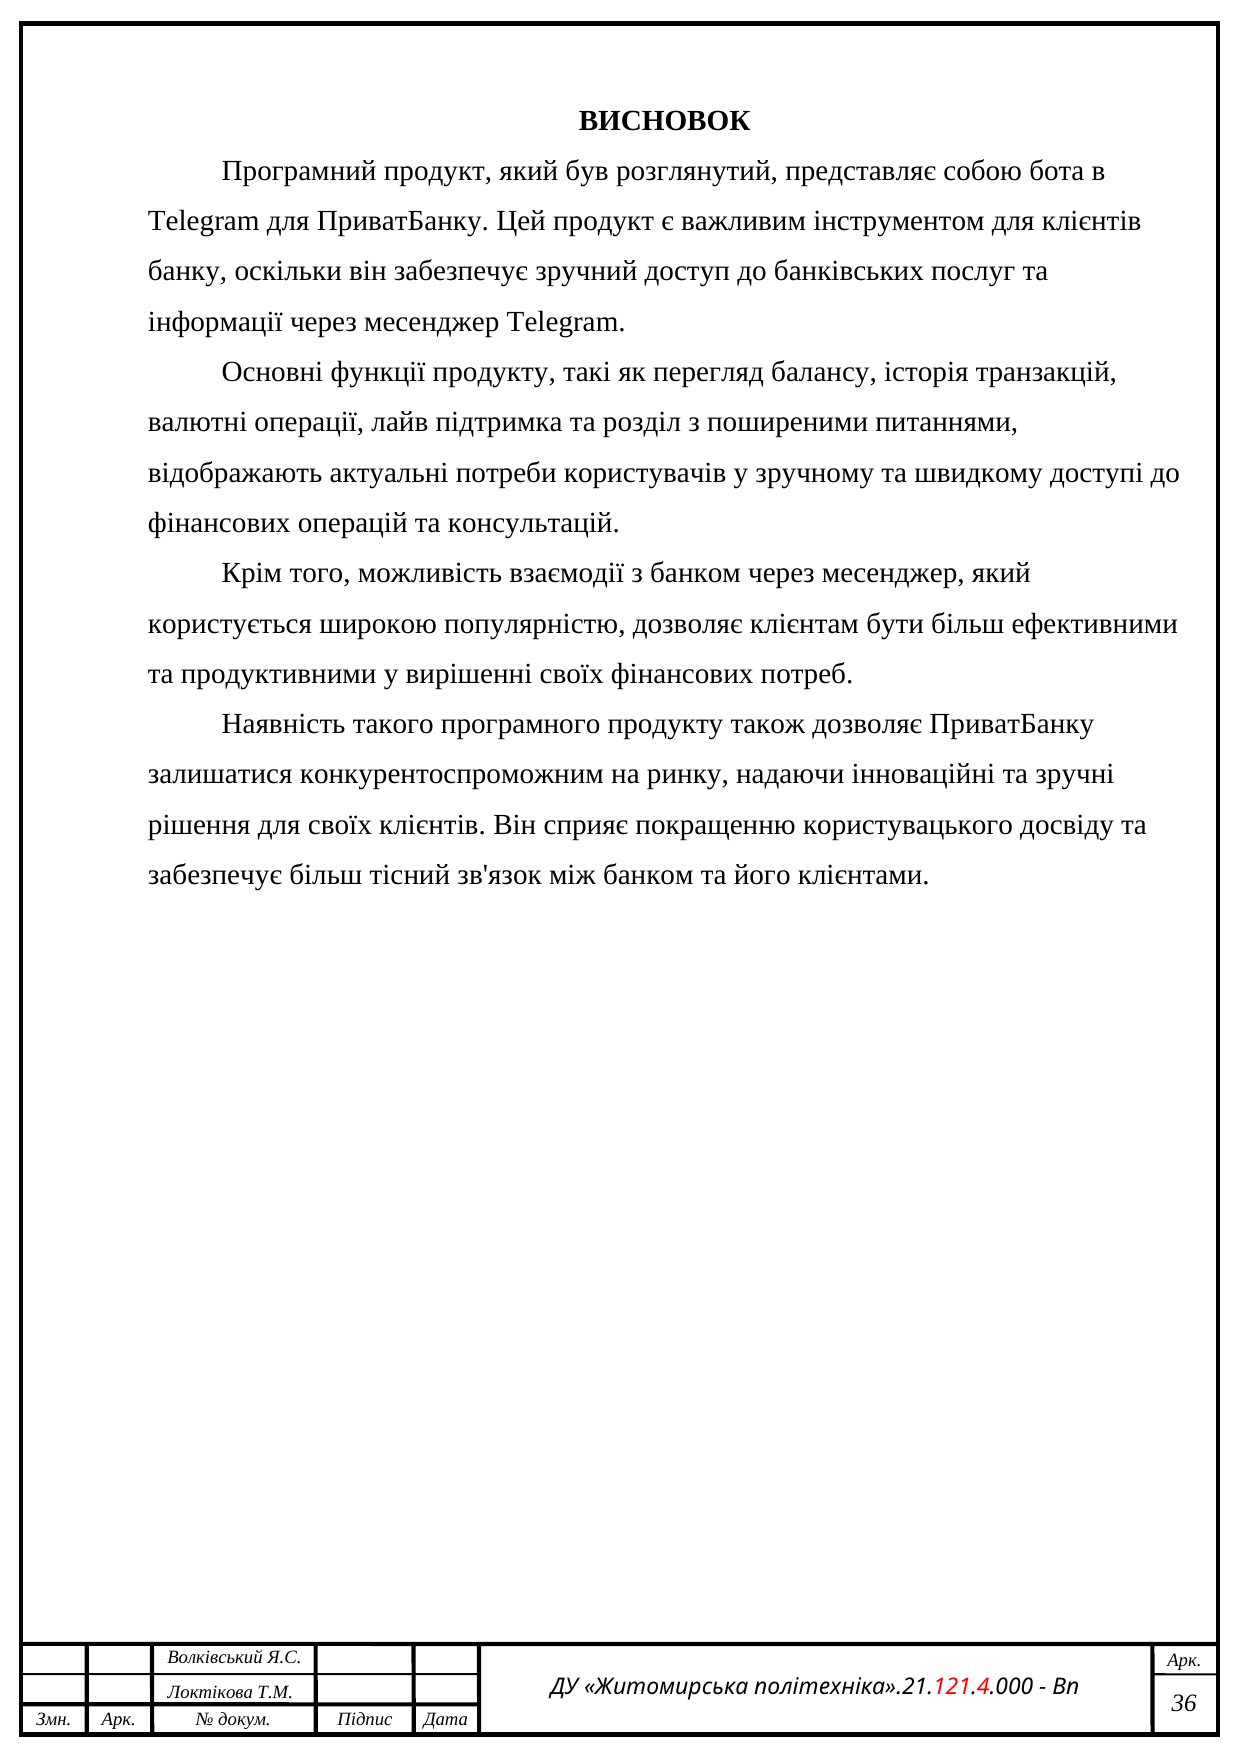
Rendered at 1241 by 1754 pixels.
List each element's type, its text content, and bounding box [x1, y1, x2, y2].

text ВИСНОВОК [148, 103, 1181, 136]
text Програмний продукт, який був розглянутий, представляє собою бота в Telegram для ПриватБанку. Цей продукт є важливим інструментом для клієнтів банку, оскільки він забезпечує зручний доступ до банківських послуг та інформації через месенджер Telegram. [148, 153, 1181, 337]
text Наявність такого програмного продукту також дозволяє ПриватБанку залишатися конкурентоспроможним на ринку, надаючи інноваційні та зручні рішення для своїх клієнтів. Він сприяє покращенню користувацького досвіду та забезпечує більш тісний зв'язок між банком та його клієнтами. [148, 706, 1181, 891]
text Основні функції продукту, такі як перегляд балансу, історія транзакцій, валютні операції, лайв підтримка та розділ з поширеними питаннями, відображають актуальні потреби користувачів у зручному та швидкому доступі до фінансових операцій та консультацій. [148, 354, 1181, 539]
text Крім того, можливість взаємодії з банком через месенджер, який користується широкою популярністю, дозволяє клієнтам бути більш ефективними та продуктивними у вирішенні своїх фінансових потреб. [148, 555, 1181, 689]
